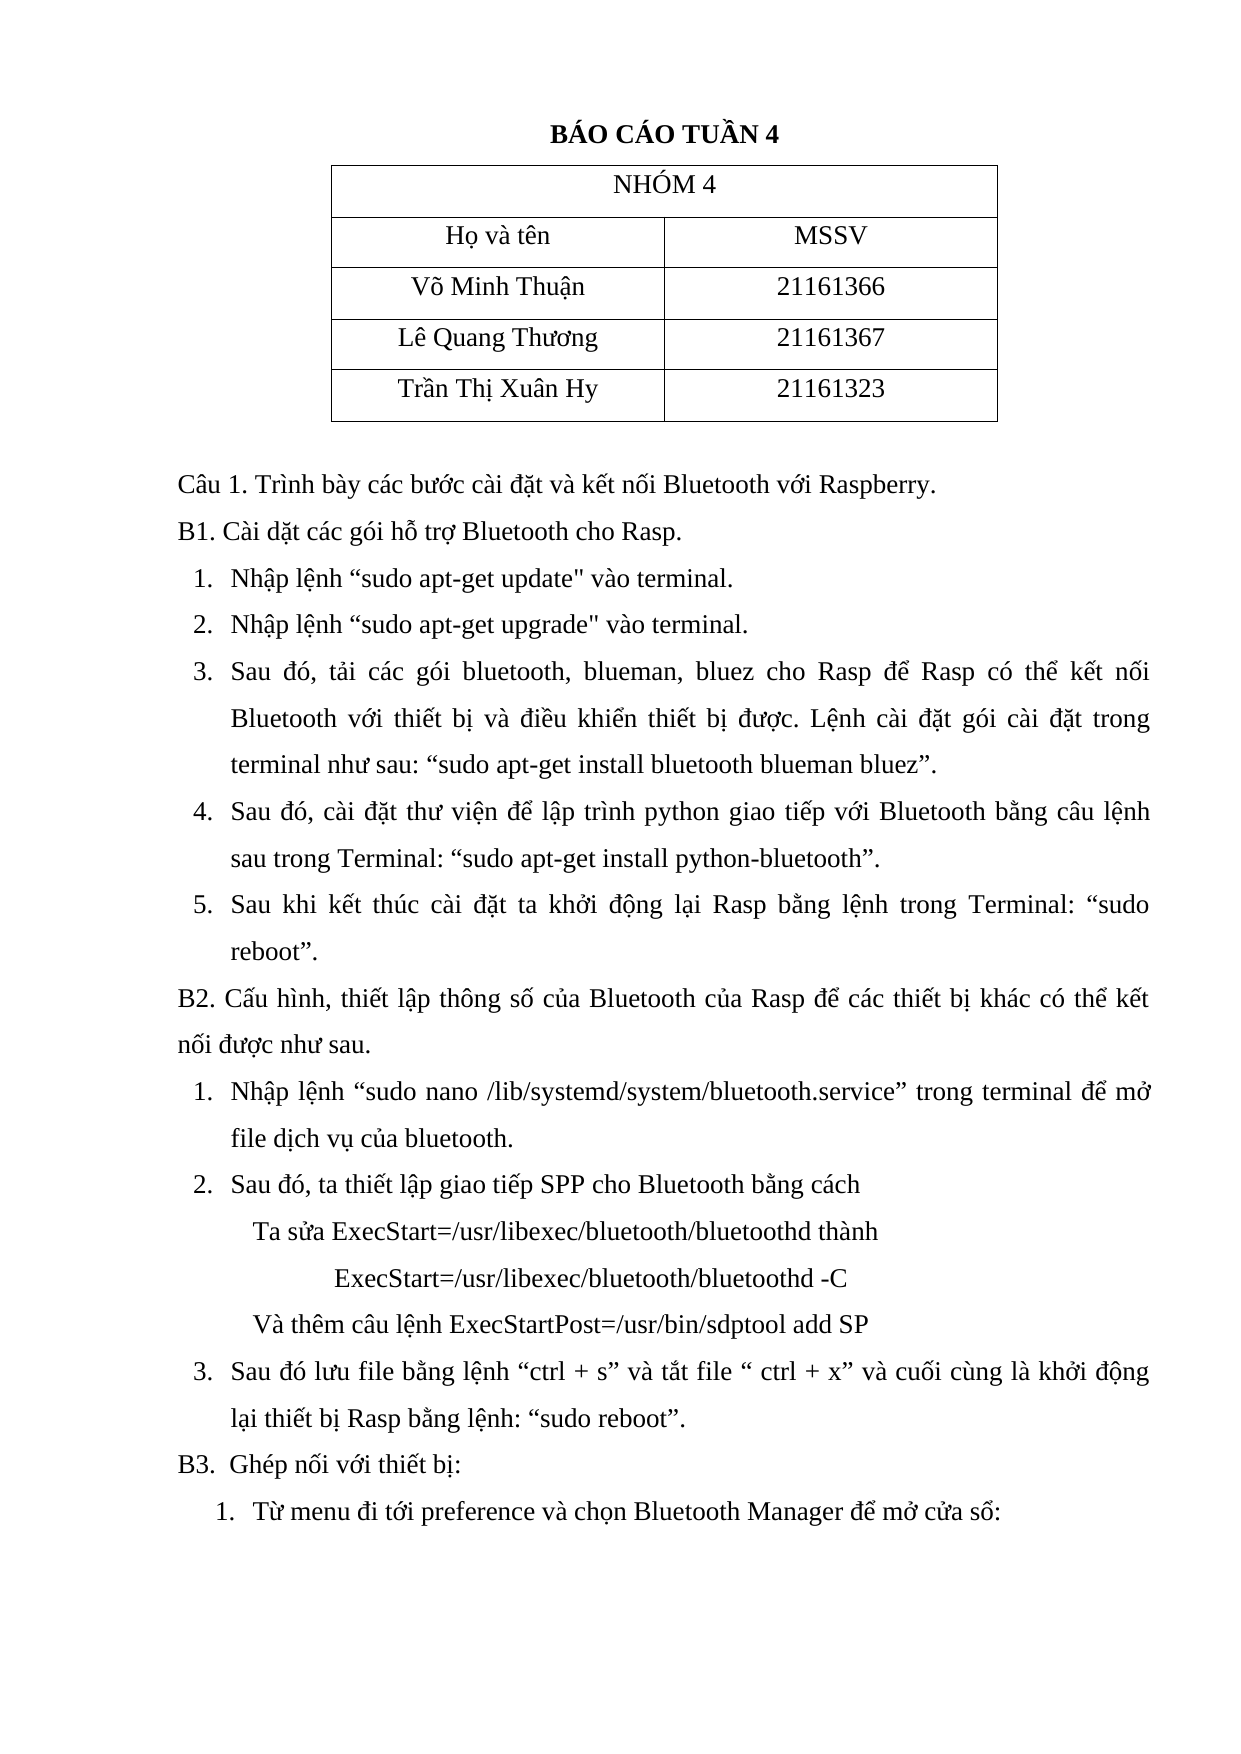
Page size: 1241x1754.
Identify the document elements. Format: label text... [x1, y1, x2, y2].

text Ta sửa ExecStart=/usr/libexec/bluetooth/bluetoothd thành [193, 1215, 1152, 1246]
text B2. Cấu hình, thiết lập thông số của Bluetooth của Rasp để các thiết bị khác có thể kết nối được như sau. [177, 982, 1152, 1059]
table_cell Võ Minh Thuận [332, 268, 664, 319]
list Nhập lệnh “sudo apt-get upgrade" vào terminal. [193, 608, 1152, 639]
table_cell Họ và tên [332, 218, 664, 267]
table_cell 21161366 [665, 268, 997, 319]
list Sau khi kết thúc cài đặt ta khởi động lại Rasp bằng lệnh trong Terminal: “sudo reboot”. [193, 888, 1152, 966]
list Sau đó, cài đặt thư viện để lập trình python giao tiếp với Bluetooth bằng câu lệnh sau trong Terminal: “sudo apt-get install python-bluetooth”. [193, 795, 1152, 873]
list Sau đó, tải các gói bluetooth, blueman, bluez cho Rasp để Rasp có thể kết nối Bluetooth với thiết bị và điều khiển thiết bị được. Lệnh cài đặt gói cài đặt trong terminal như sau: “sudo apt-get install bluetooth blueman bluez”. [193, 655, 1152, 779]
text B1. Cài dặt các gói hỗ trợ Bluetooth cho Rasp. [177, 515, 1152, 546]
table_cell MSSV [665, 218, 997, 267]
table_cell Trần Thị Xuân Hy [332, 370, 664, 421]
text ExecStart=/usr/libexec/bluetooth/bluetoothd -C [193, 1262, 1152, 1293]
list Sau đó lưu file bằng lệnh “ctrl + s” và tắt file “ ctrl + x” và cuối cùng là khởi động lại thiết bị Rasp bằng lệnh: “sudo reboot”. [193, 1355, 1152, 1433]
table_cell 21161367 [665, 320, 997, 369]
list Nhập lệnh “sudo apt-get update" vào terminal. [193, 562, 1152, 593]
text Câu 1. Trình bày các bước cài đặt và kết nối Bluetooth với Raspberry. [177, 468, 1152, 499]
text BÁO CÁO TUẦN 4 [177, 118, 1152, 149]
text Và thêm câu lệnh ExecStartPost=/usr/bin/sdptool add SP [193, 1308, 1152, 1339]
list Sau đó, ta thiết lập giao tiếp SPP cho Bluetooth bằng cách [193, 1168, 1152, 1199]
list Từ menu đi tới preference và chọn Bluetooth Manager để mở cửa sổ: [215, 1495, 1152, 1526]
text B3. Ghép nối với thiết bị: [177, 1448, 1152, 1479]
table_header NHÓM 4 [332, 166, 997, 217]
table_cell 21161323 [665, 370, 997, 421]
table_cell Lê Quang Thương [332, 320, 664, 369]
list Nhập lệnh “sudo nano /lib/systemd/system/bluetooth.service” trong terminal để mở file dịch vụ của bluetooth. [193, 1075, 1152, 1153]
